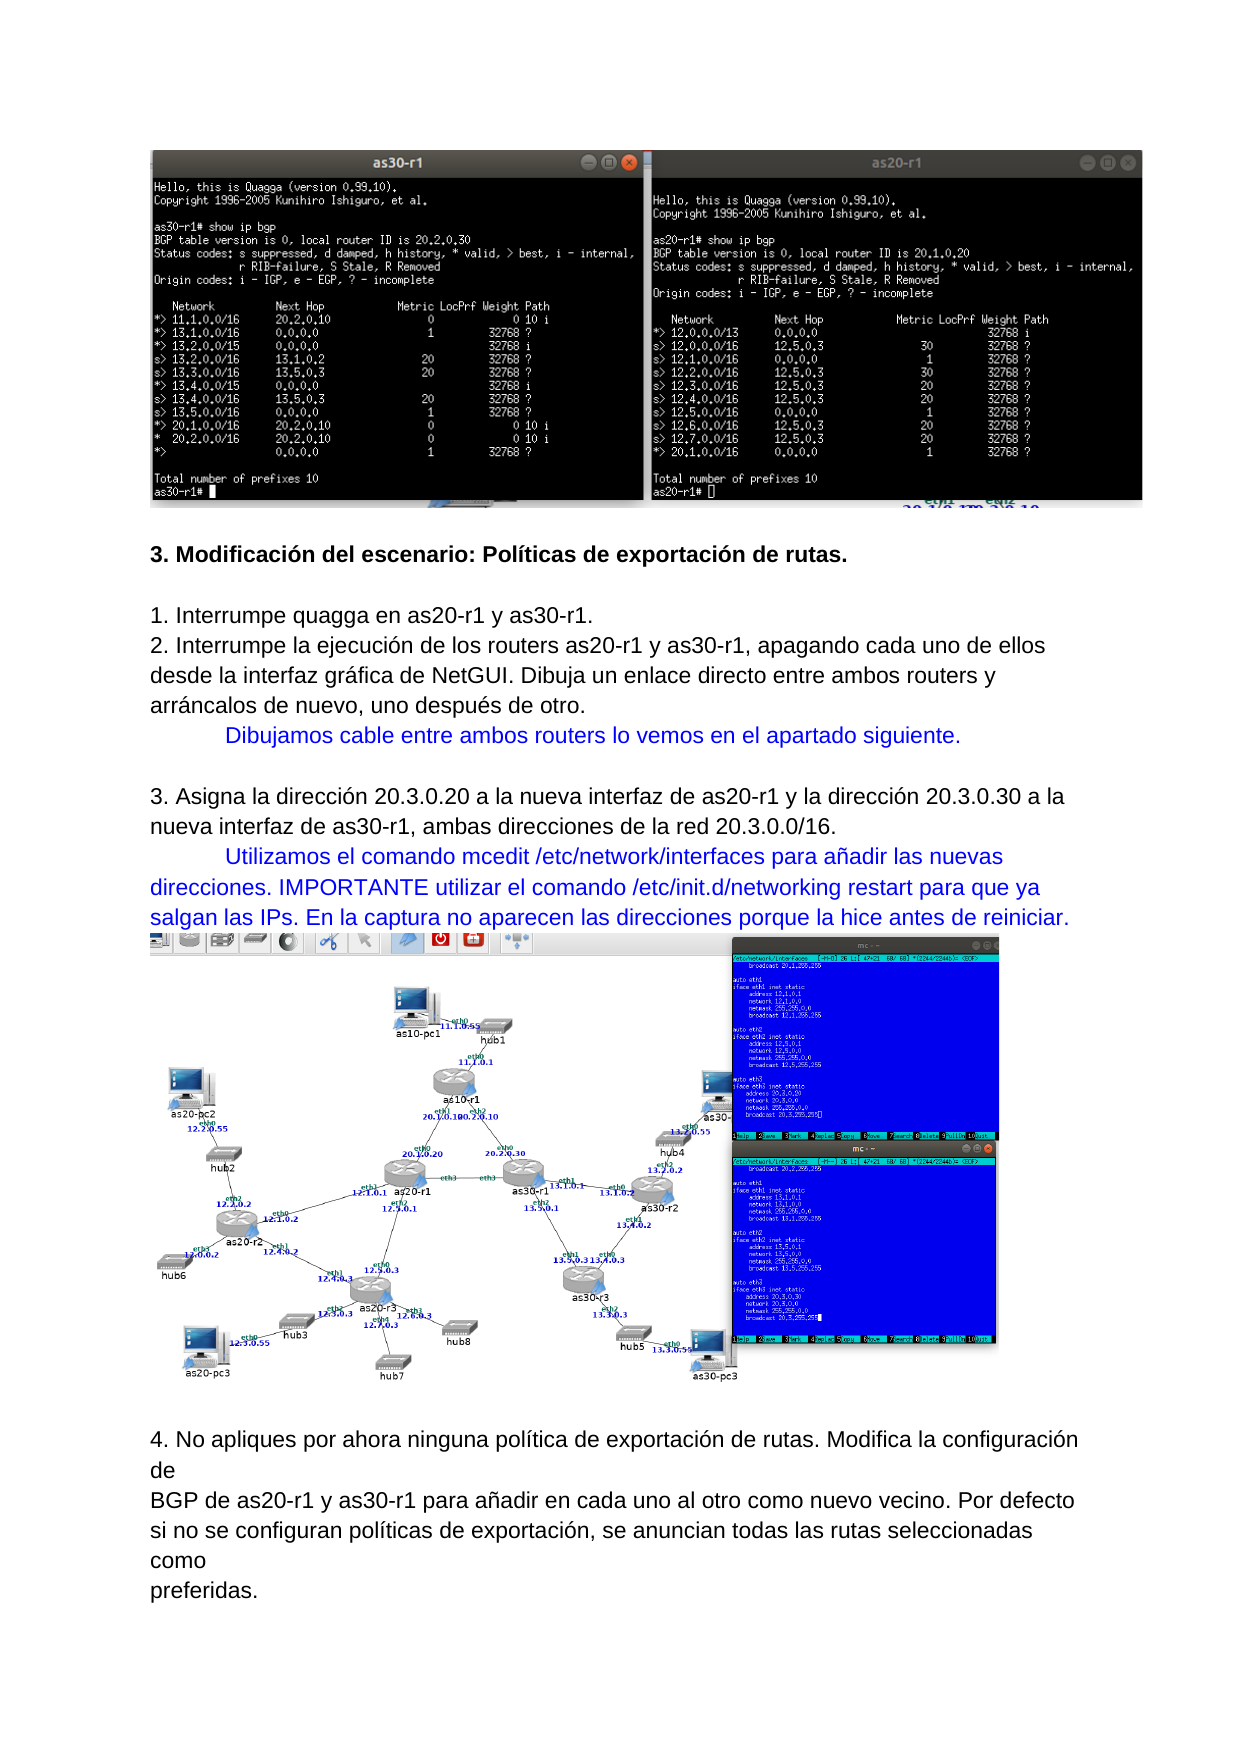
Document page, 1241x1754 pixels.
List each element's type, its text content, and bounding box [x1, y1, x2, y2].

text 2. Interrumpe la ejecución de los routers as20-r1 y as30-r1, apagando cada uno de ellos desde la interfaz gráfica de NetGUI. Dibuja un enlace directo entre ambos routers y arráncalos de nuevo, uno después de otro. [150, 632, 1090, 718]
text 1. Interrumpe quagga en as20-r1 y as30-r1. [150, 602, 1090, 628]
text BGP de as20-r1 y as30-r1 para añadir en cada uno al otro como nuevo vecino. Por defecto [150, 1487, 1090, 1513]
picture [150, 933, 1000, 1393]
picture [150, 150, 1143, 508]
text 3. Asigna la dirección 20.3.0.20 a la nueva interfaz de as20-r1 y la dirección 20.3.0.30 a la nueva interfaz de as30-r1, ambas direcciones de la red 20.3.0.0/16. [150, 783, 1090, 839]
text Dibujamos cable entre ambos routers lo vemos en el apartado siguiente. [150, 722, 1090, 749]
text 4. No apliques por ahora ninguna política de exportación de rutas. Modifica la configuración de [150, 1426, 1090, 1483]
text si no se configuran políticas de exportación, se anuncian todas las rutas seleccionadas como [150, 1517, 1090, 1573]
text preferidas. [150, 1577, 1090, 1604]
text Utilizamos el comando mcedit /etc/network/interfaces para añadir las nuevas direcciones. IMPORTANTE utilizar el comando /etc/init.d/networking restart para que ya salgan las IPs. En la captura no aparecen las direcciones porque la hice antes de reiniciar. [150, 843, 1090, 930]
text 3. Modificación del escenario: Políticas de exportación de rutas. [150, 541, 1090, 567]
